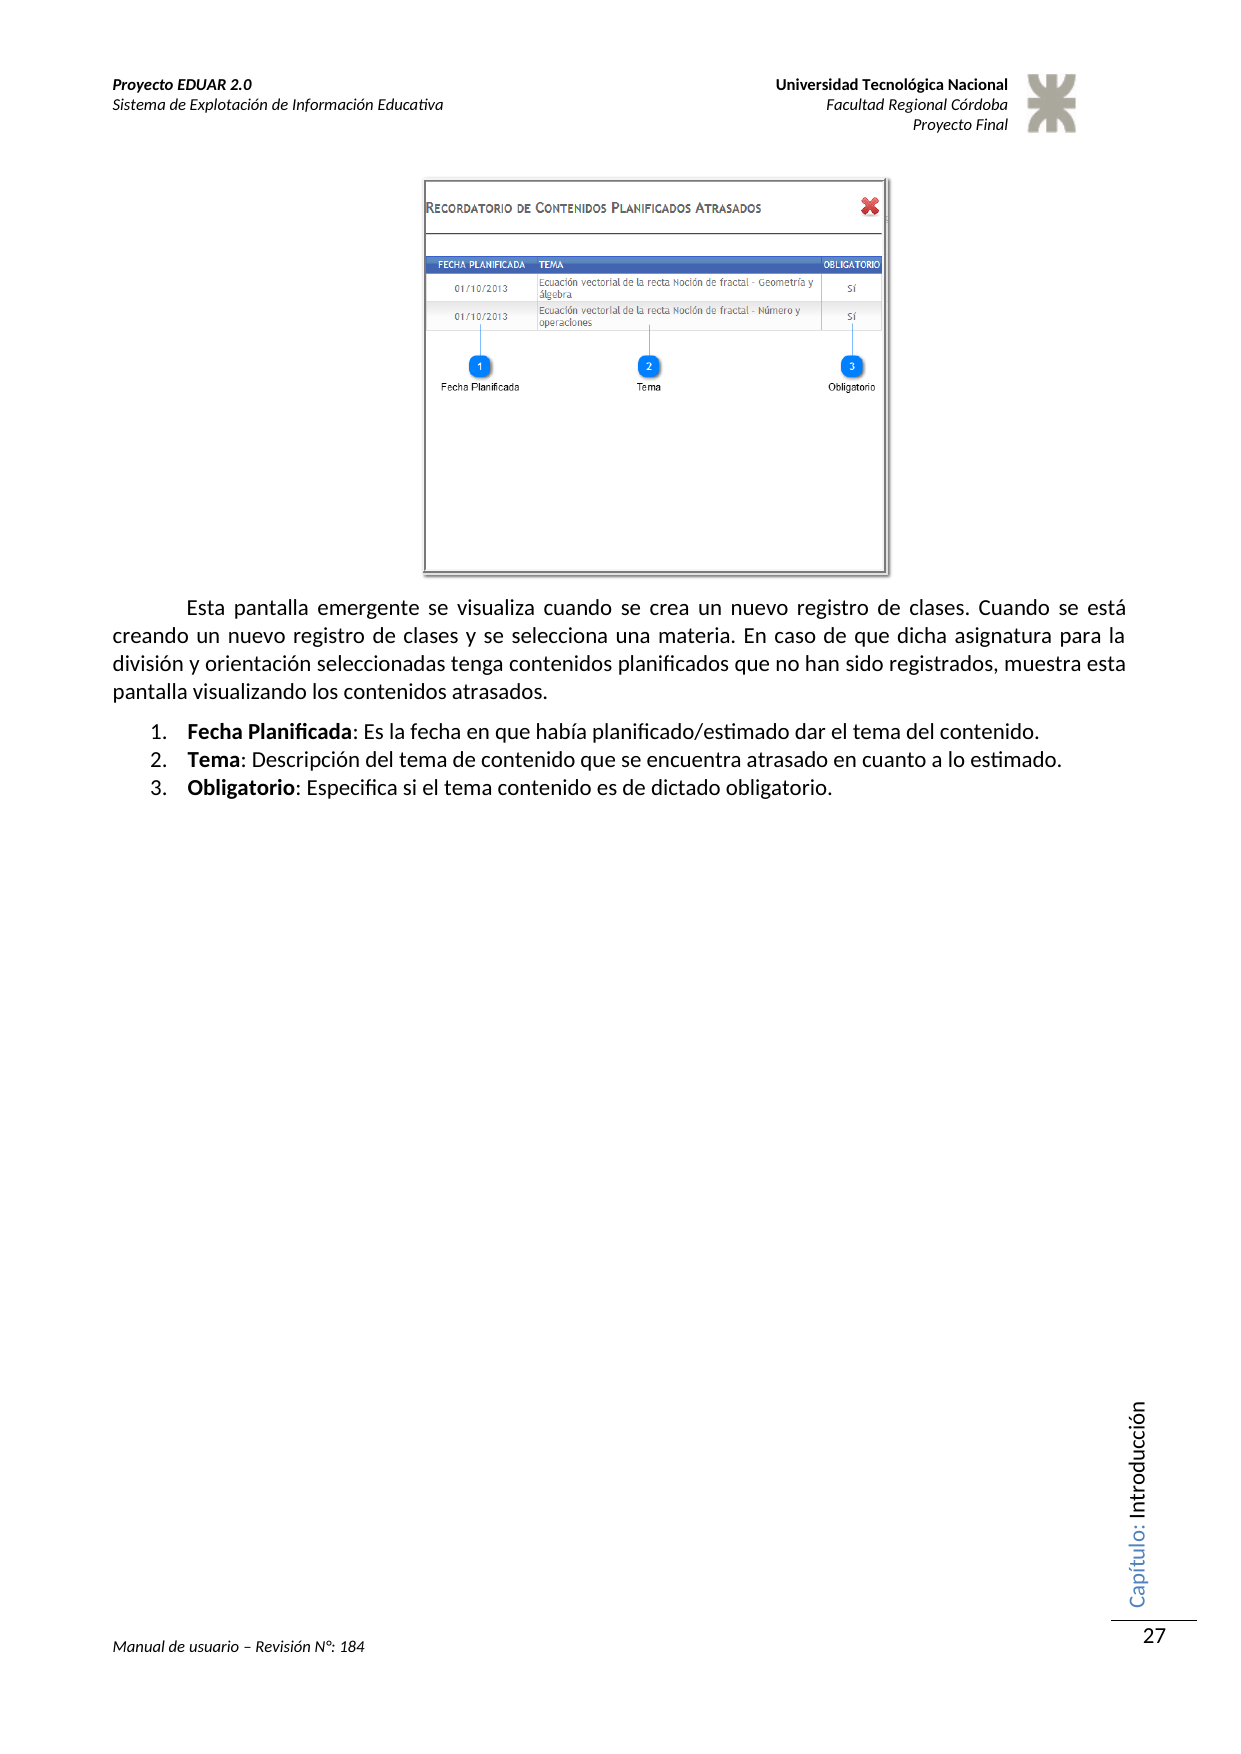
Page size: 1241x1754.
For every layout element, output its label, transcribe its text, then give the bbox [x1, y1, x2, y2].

list Fecha Planificada: Es la fecha en que había planificado/estimado dar el tema del contenido. [150, 717, 1128, 745]
list Tema: Descripción del tema de contenido que se encuentra atrasado en cuanto a lo estimado. [150, 745, 1128, 773]
picture [420, 175, 894, 581]
list Obligatorio: Especifica si el tema contenido es de dictado obligatorio. [150, 773, 1128, 801]
text Esta pantalla emergente se visualiza cuando se crea un nuevo registro de clases. Cuando se está creando un nuevo registro de clases y se selecciona una materia. En caso de que dicha asignatura para la división y orientación seleccionadas tenga contenidos planificados que no han sido registrados, muestra esta pantalla visualizando los contenidos atrasados. [112, 593, 1128, 705]
